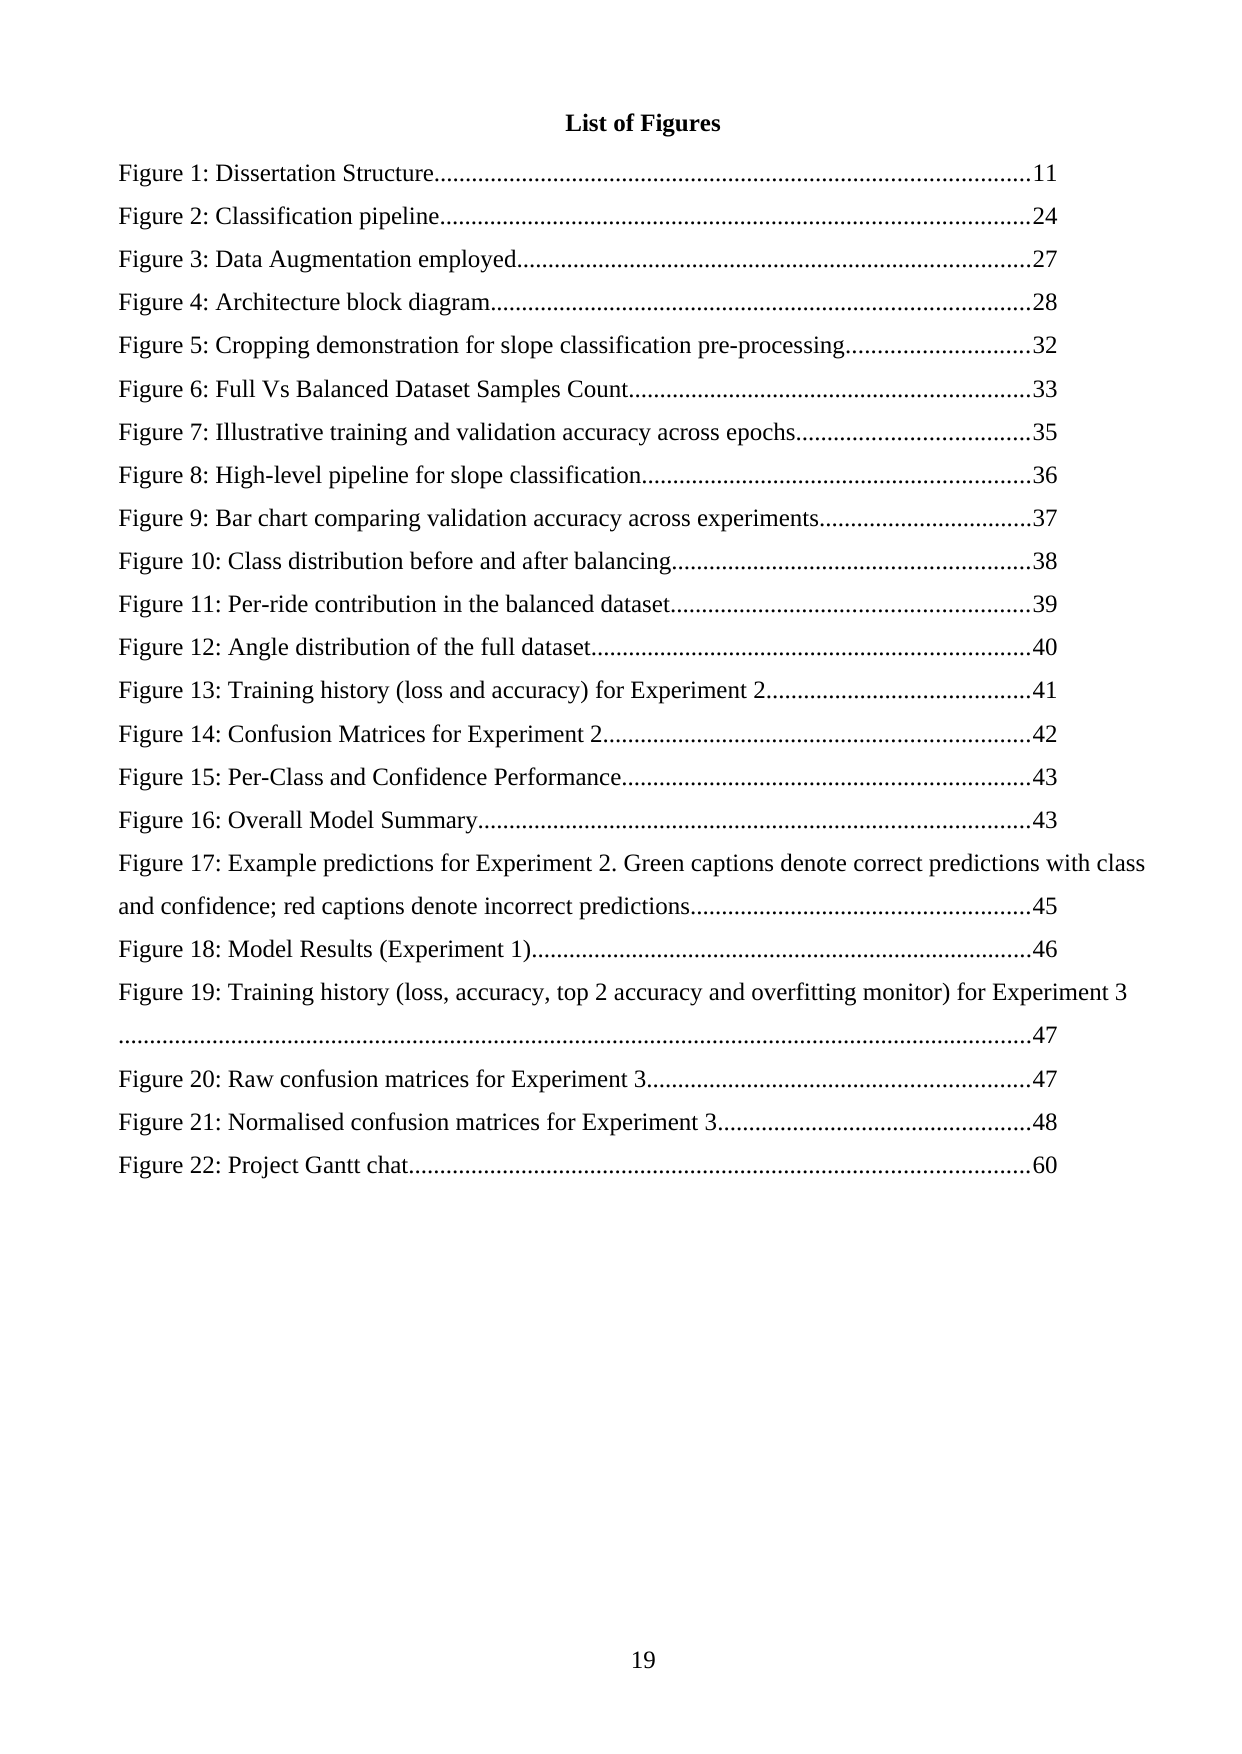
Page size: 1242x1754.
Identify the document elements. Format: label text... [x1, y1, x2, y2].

text Figure 12: Angle distribution of the full dataset 40 [118, 632, 1168, 661]
text Figure 17: Example predictions for Experiment 2. Green captions denote correct predictions with class and confidence; red captions denote incorrect predictions 45 [118, 848, 1168, 920]
text Figure 9: Bar chart comparing validation accuracy across experiments 37 [118, 503, 1168, 532]
text Figure 2: Classification pipeline 24 [118, 201, 1168, 230]
text Figure 11: Per‑ride contribution in the balanced dataset 39 [118, 589, 1168, 618]
text Figure 10: Class distribution before and after balancing 38 [118, 546, 1168, 575]
text Figure 1: Dissertation Structure 11 [118, 158, 1168, 187]
text Figure 16: Overall Model Summary 43 [118, 805, 1168, 834]
text Figure 4: Architecture block diagram. 28 [118, 287, 1168, 316]
text Figure 14: Confusion Matrices for Experiment 2 42 [118, 719, 1168, 747]
text Figure 6: Full Vs Balanced Dataset Samples Count 33 [118, 374, 1168, 402]
text Figure 3: Data Augmentation employed 27 [118, 244, 1168, 273]
text Figure 22: Project Gantt chat 60 [118, 1150, 1168, 1179]
text List of Figures [118, 108, 1168, 137]
text Figure 19: Training history (loss, accuracy, top 2 accuracy and overfitting monitor) for Experiment 3 47 [118, 977, 1168, 1049]
text Figure 21: Normalised confusion matrices for Experiment 3 48 [118, 1107, 1168, 1136]
text Figure 18: Model Results (Experiment 1) 46 [118, 934, 1168, 963]
text Figure 5: Cropping demonstration for slope classification pre-processing 32 [118, 331, 1168, 359]
text Figure 7: Illustrative training and validation accuracy across epochs 35 [118, 417, 1168, 446]
text Figure 8: High‑level pipeline for slope classification 36 [118, 460, 1168, 489]
text Figure 15: Per-Class and Confidence Performance 43 [118, 762, 1168, 791]
text Figure 13: Training history (loss and accuracy) for Experiment 2 41 [118, 676, 1168, 704]
text Figure 20: Raw confusion matrices for Experiment 3 47 [118, 1064, 1168, 1092]
